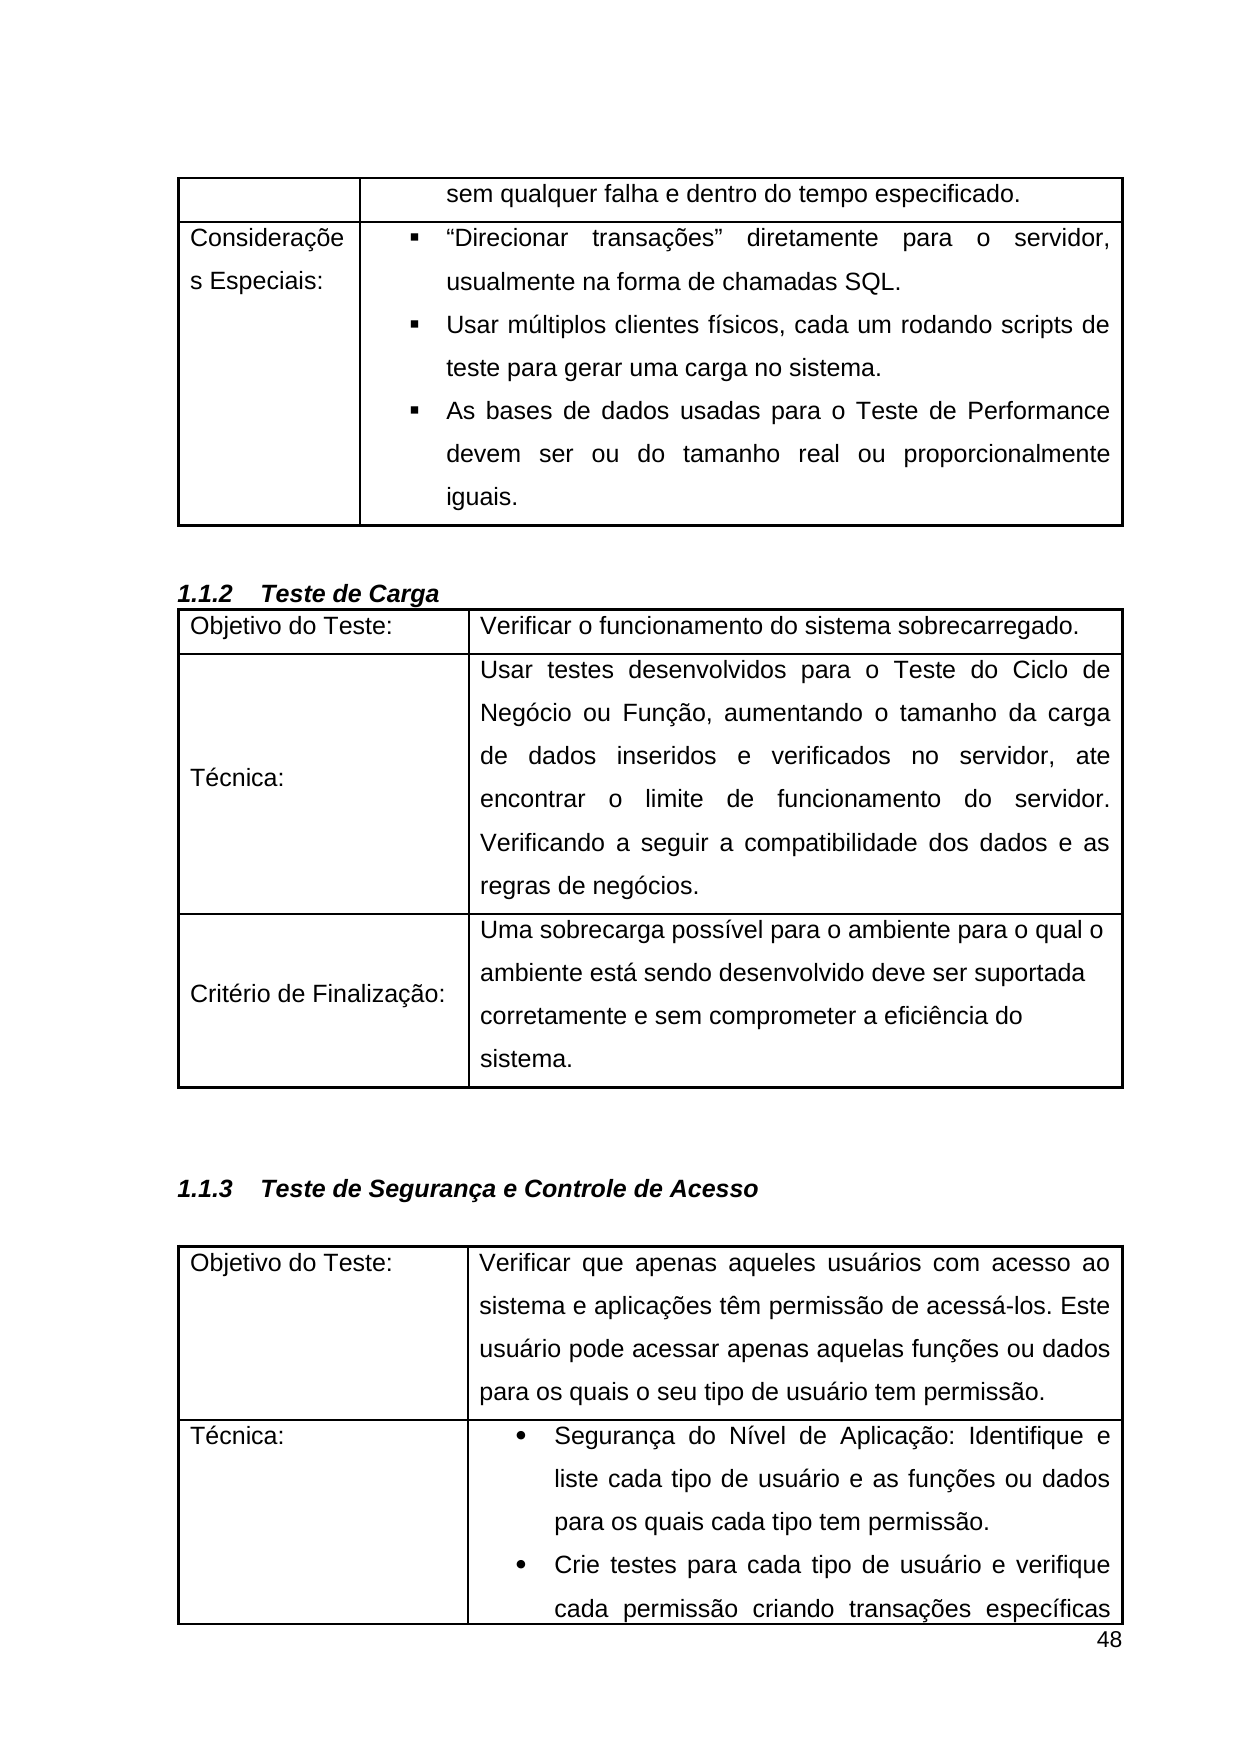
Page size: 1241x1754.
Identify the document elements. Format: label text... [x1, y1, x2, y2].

table_cell Usar testes desenvolvidos para o Teste do Ciclo de Negócio ou Função, aumentando o tamanho da carga de dados inseridos e verificados no servidor, ate encontrar o limite de funcionamento do servidor. Verificando a seguir a compatibilidade dos dados e as regras de negócios. [470, 655, 1121, 913]
table_cell “Direcionar transações” diretamente para o servidor, usualmente na forma de chamadas SQL. Usar múltiplos clientes físicos, cada um rodando scripts de teste para gerar uma carga no sistema. As bases de dados usadas para o Teste de Performance devem ser ou do tamanho real ou proporcionalmente iguais. [361, 223, 1121, 524]
table_header Verificar o funcionamento do sistema sobrecarregado. [470, 611, 1121, 653]
table_cell Técnica: [180, 1421, 467, 1622]
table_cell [180, 179, 359, 221]
table_cell Técnica: [180, 655, 468, 913]
table_header Objetivo do Teste: [180, 1248, 467, 1419]
table_cell Critério de Finalização: [180, 915, 468, 1086]
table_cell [469, 1421, 1121, 1622]
table_cell Considerações Especiais: [180, 223, 359, 524]
subtitle 1.1.3 Teste de Segurança e Controle de Acesso [177, 1174, 1122, 1203]
table_cell Uma sobrecarga possível para o ambiente para o qual o ambiente está sendo desenvolvido deve ser suportada corretamente e sem comprometer a eficiência do sistema. [470, 915, 1121, 1086]
subtitle 1.1.2 Teste de Carga [177, 579, 1122, 608]
table_header Verificar que apenas aqueles usuários com acesso ao sistema e aplicações têm permissão de acessá-los. Este usuário pode acessar apenas aquelas funções ou dados para os quais o seu tipo de usuário tem permissão. [469, 1248, 1121, 1419]
table_header Objetivo do Teste: [180, 611, 468, 653]
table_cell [361, 179, 1121, 221]
